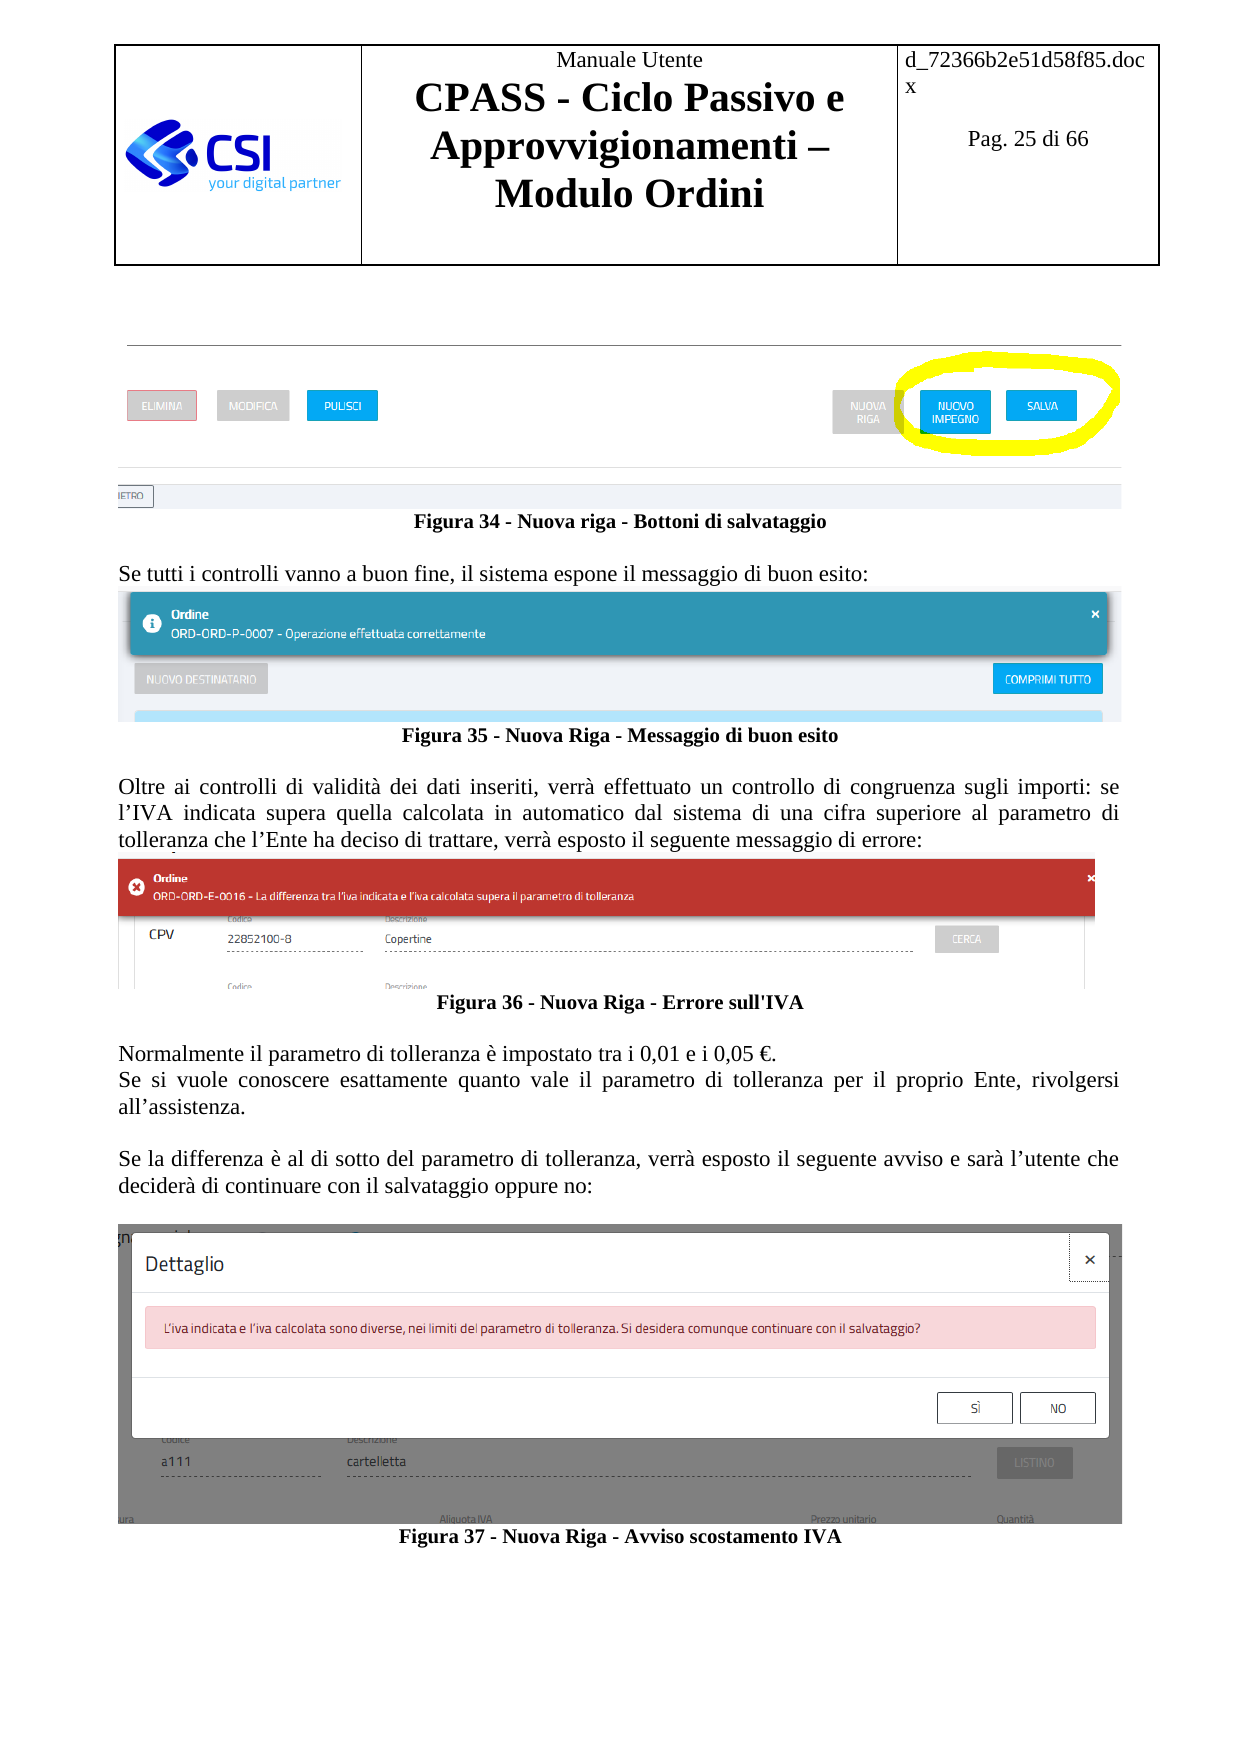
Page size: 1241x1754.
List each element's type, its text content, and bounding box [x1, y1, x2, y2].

picture [118, 318, 1122, 509]
text Se tutti i controlli vanno a buon fine, il sistema espone il messaggio di buon esito: [118, 559, 1122, 586]
picture [118, 852, 1095, 989]
text Figura 36 - Nuova Riga - Errore sull'IVA [118, 989, 1122, 1014]
text Se la differenza è al di sotto del parametro di tolleranza, verrà esposto il seguente avviso e sarà l’utente che deciderà di continuare con il salvataggio oppure no: [118, 1146, 1122, 1198]
picture [118, 1224, 1123, 1524]
text Se si vuole conoscere esattamente quanto vale il parametro di tolleranza per il proprio Ente, rivolgersi all’assistenza. [118, 1066, 1122, 1119]
picture [118, 586, 1122, 722]
text Figura 37 - Nuova Riga - Avviso scostamento IVA [118, 1524, 1122, 1548]
text Normalmente il parametro di tolleranza è impostato tra i 0,01 e i 0,05 €. [118, 1040, 1122, 1066]
text Figura 35 - Nuova Riga - Messaggio di buon esito [118, 722, 1122, 747]
picture [124, 119, 342, 192]
text Oltre ai controlli di validità dei dati inseriti, verrà effettuato un controllo di congruenza sugli importi: se l’IVA indicata supera quella calcolata in automatico dal sistema di una cifra superiore al parametro di tolleranza che l’Ente ha deciso di trattare, verrà esposto il seguente messaggio di errore: [118, 773, 1122, 852]
text Figura 34 - Nuova riga - Bottoni di salvataggio [118, 509, 1122, 533]
